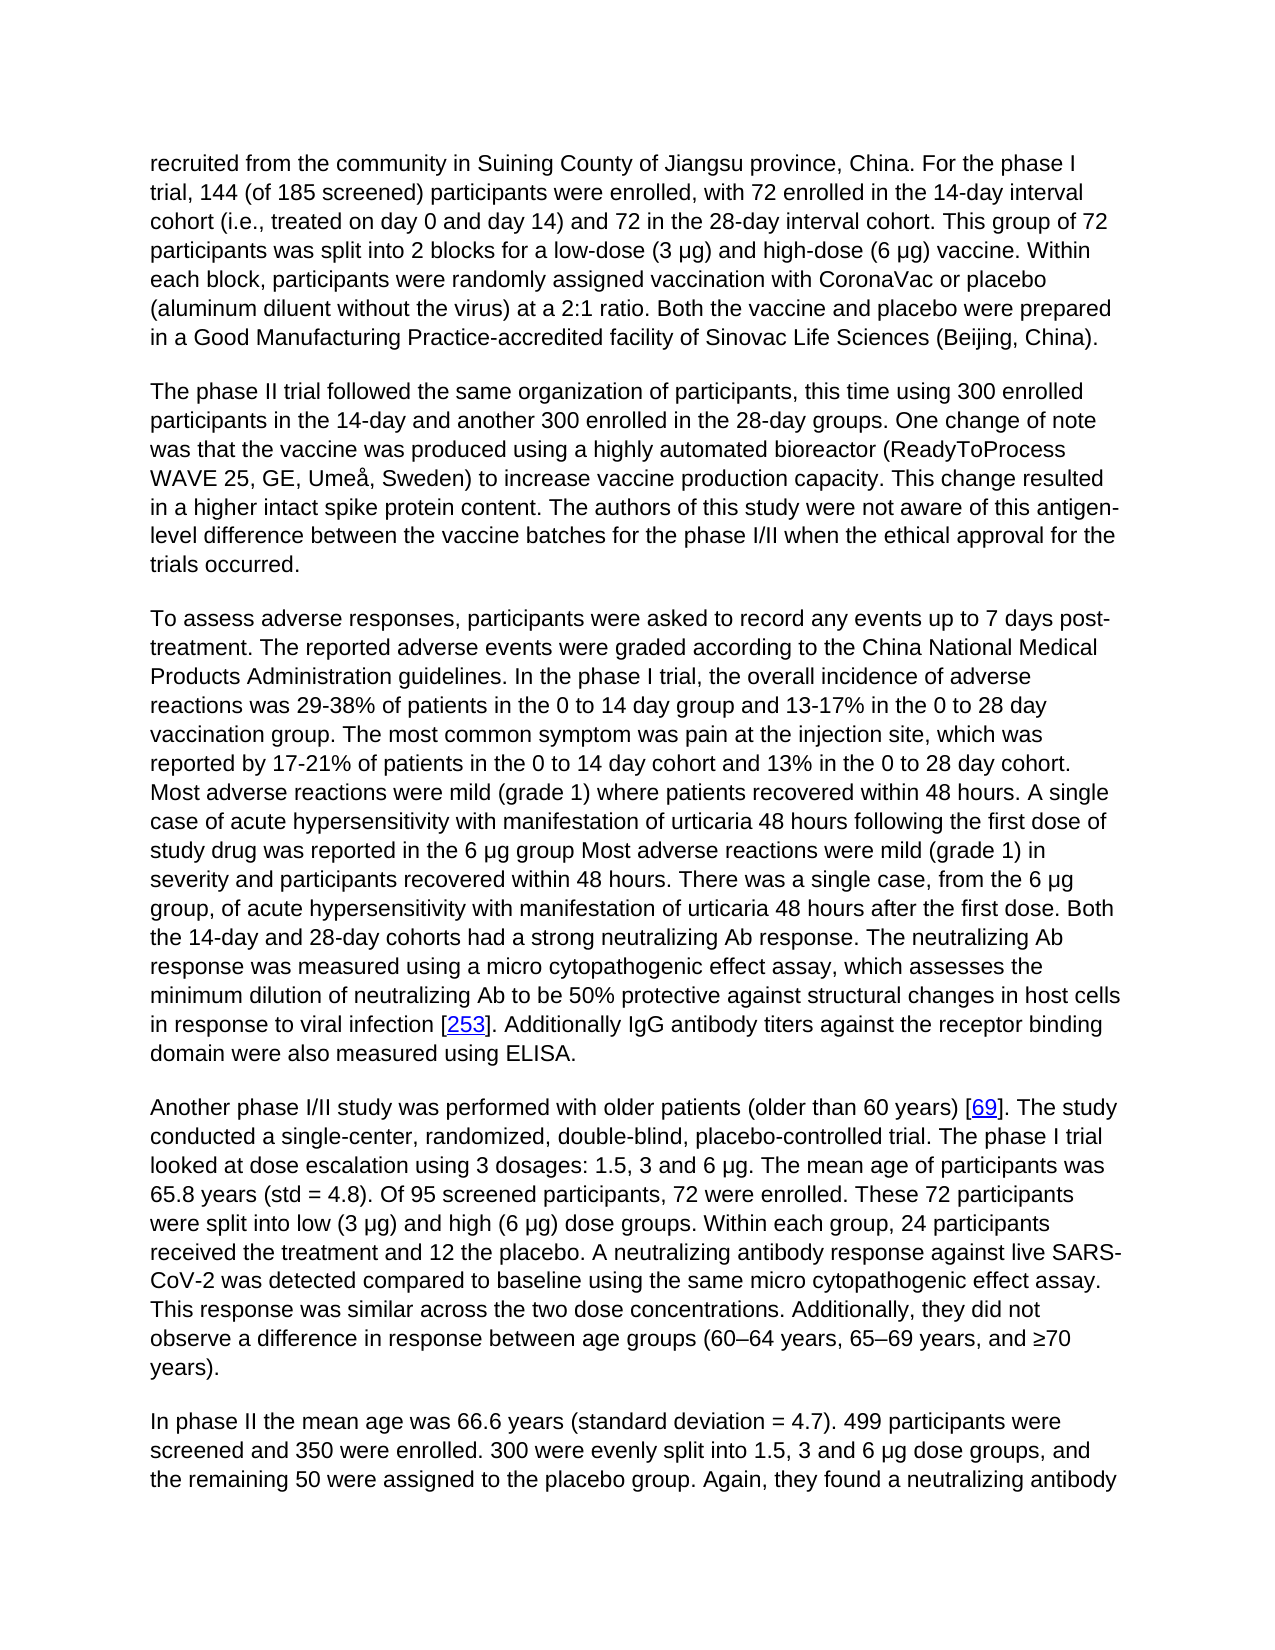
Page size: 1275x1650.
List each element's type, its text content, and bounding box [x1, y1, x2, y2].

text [150, 150, 1125, 350]
text The phase II trial followed the same organization of participants, this time using 300 enrolled participants in the 14-day and another 300 enrolled in the 28-day groups. One change of note was that the vaccine was produced using a highly automated bioreactor (ReadyToProcess WAVE 25, GE, Umeå, Sweden) to increase vaccine production capacity. This change resulted in a higher intact spike protein content. The authors of this study were not aware of this antigen-level difference between the vaccine batches for the phase I/II when the ethical approval for the trials occurred. [150, 378, 1125, 578]
text Another phase I/II study was performed with older patients (older than 60 years) [69]. The study conducted a single-center, randomized, double-blind, placebo-controlled trial. The phase I trial looked at dose escalation using 3 dosages: 1.5, 3 and 6 μg. The mean age of participants was 65.8 years (std = 4.8). Of 95 screened participants, 72 were enrolled. These 72 participants were split into low (3 μg) and high (6 μg) dose groups. Within each group, 24 participants received the treatment and 12 the placebo. A neutralizing antibody response against live SARS-CoV-2 was detected compared to baseline using the same micro cytopathogenic effect assay. This response was similar across the two dose concentrations. Additionally, they did not observe a difference in response between age groups (60–64 years, 65–69 years, and ≥70 years). [150, 1094, 1125, 1381]
text To assess adverse responses, participants were asked to record any events up to 7 days post-treatment. The reported adverse events were graded according to the China National Medical Products Administration guidelines. In the phase I trial, the overall incidence of adverse reactions was 29-38% of patients in the 0 to 14 day group and 13-17% in the 0 to 28 day vaccination group. The most common symptom was pain at the injection site, which was reported by 17-21% of patients in the 0 to 14 day cohort and 13% in the 0 to 28 day cohort. Most adverse reactions were mild (grade 1) where patients recovered within 48 hours. A single case of acute hypersensitivity with manifestation of urticaria 48 hours following the first dose of study drug was reported in the 6 μg group Most adverse reactions were mild (grade 1) in severity and participants recovered within 48 hours. There was a single case, from the 6 μg group, of acute hypersensitivity with manifestation of urticaria 48 hours after the first dose. Both the 14-day and 28-day cohorts had a strong neutralizing Ab response. The neutralizing Ab response was measured using a micro cytopathogenic effect assay, which assesses the minimum dilution of neutralizing Ab to be 50% protective against structural changes in host cells in response to viral infection [253]. Additionally IgG antibody titers against the receptor binding domain were also measured using ELISA. [150, 605, 1125, 1066]
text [150, 1408, 1125, 1493]
